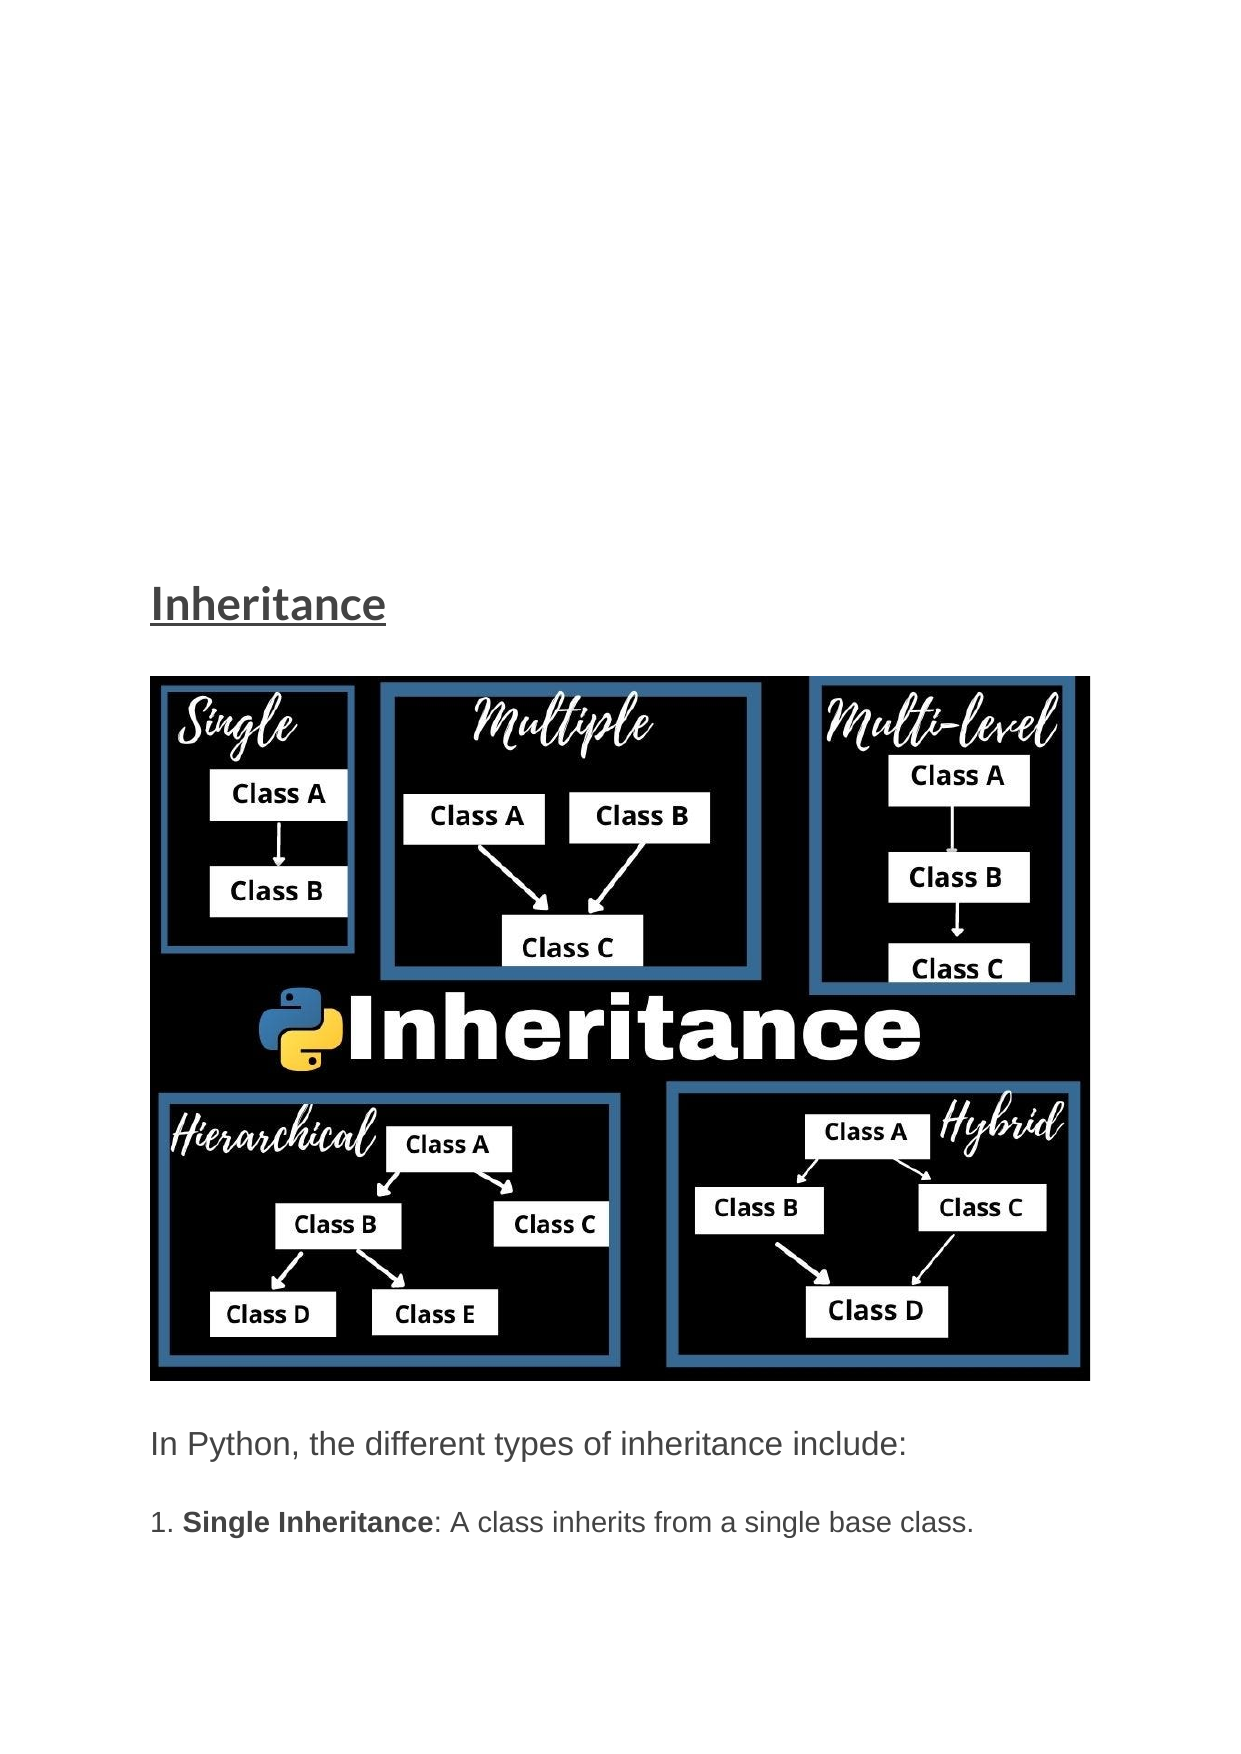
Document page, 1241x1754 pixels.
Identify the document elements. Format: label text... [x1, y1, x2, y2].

text In Python, the different types of inheritance include: [150, 1424, 1090, 1462]
subtitle Inheritance [150, 251, 1090, 631]
text 1. Single Inheritance: A class inherits from a single base class. [150, 1505, 1090, 1539]
picture [150, 676, 1091, 1381]
